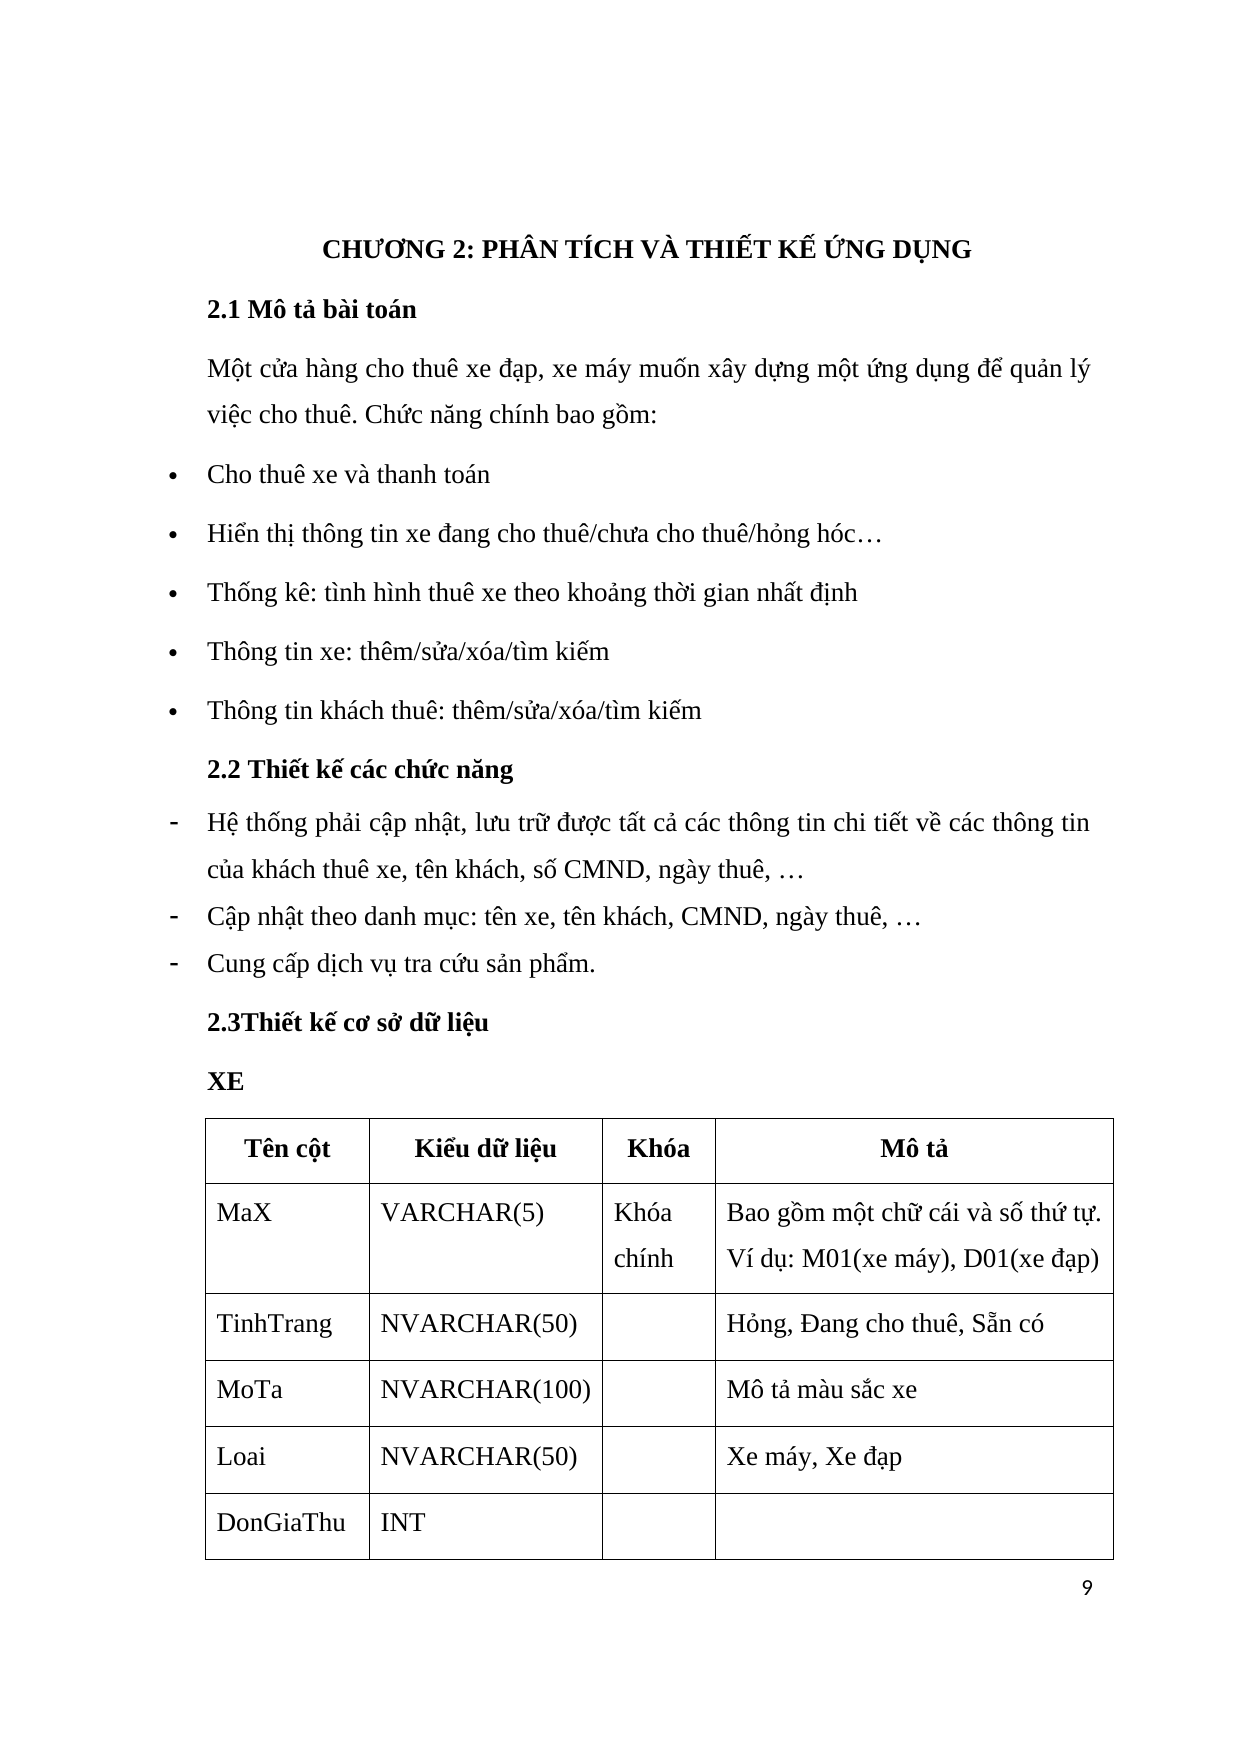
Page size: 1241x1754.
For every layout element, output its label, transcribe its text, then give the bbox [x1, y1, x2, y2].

table_cell NVARCHAR(50) [370, 1294, 602, 1359]
list Hệ thống phải cập nhật, lưu trữ được tất cả các thông tin chi tiết về các thông tin của khách thuê xe, tên khách, số CMND, ngày thuê, … [169, 807, 1092, 884]
table_cell [716, 1494, 1113, 1559]
table_cell [603, 1294, 715, 1359]
list Thống kê: tình hình thuê xe theo khoảng thời gian nhất định [169, 576, 1092, 607]
list Cho thuê xe và thanh toán [169, 458, 1092, 489]
table_cell [603, 1494, 715, 1559]
table_cell Hỏng, Đang cho thuê, Sẵn có [716, 1294, 1113, 1359]
list Thông tin xe: thêm/sửa/xóa/tìm kiếm [169, 635, 1092, 666]
table_cell Xe máy, Xe đạp [716, 1427, 1113, 1492]
table_header Tên cột [206, 1119, 369, 1182]
text Một cửa hàng cho thuê xe đạp, xe máy muốn xây dựng một ứng dụng để quản lý việc cho thuê. Chức năng chính bao gồm: [207, 352, 1092, 430]
table_cell DonGiaThue [206, 1494, 369, 1559]
table_cell [603, 1427, 715, 1492]
table_cell TinhTrang [206, 1294, 369, 1359]
table_cell MaX [206, 1184, 369, 1293]
table_cell Mô tả màu sắc xe [716, 1361, 1113, 1426]
list 2.3Thiết kế cơ sở dữ liệu [207, 1006, 1092, 1037]
table_cell Bao gồm một chữ cái và số thứ tự. Ví dụ: M01(xe máy), D01(xe đạp) [716, 1184, 1113, 1293]
list Cung cấp dịch vụ tra cứu sản phẩm. [169, 947, 1092, 978]
subtitle Chương 2: phân tích và thiết kế ứng dụng [207, 234, 1092, 265]
list 2.1 Mô tả bài toán [207, 293, 1092, 324]
list Thông tin khách thuê: thêm/sửa/xóa/tìm kiếm [169, 694, 1092, 726]
table_cell VARCHAR(5) [370, 1184, 602, 1293]
table_cell INT [370, 1494, 602, 1559]
list Hiển thị thông tin xe đang cho thuê/chưa cho thuê/hỏng hóc… [169, 517, 1092, 548]
table_cell NVARCHAR(50) [370, 1427, 602, 1492]
table_cell MoTa [206, 1361, 369, 1426]
table_cell Loai [206, 1427, 369, 1492]
table_cell NVARCHAR(100) [370, 1361, 602, 1426]
text XE [207, 1065, 1092, 1097]
table_header Mô tả [716, 1119, 1113, 1182]
table_cell [603, 1361, 715, 1426]
table_header Khóa [603, 1119, 715, 1182]
list 2.2 Thiết kế các chức năng [207, 754, 1092, 785]
list Cập nhật theo danh mục: tên xe, tên khách, CMND, ngày thuê, … [169, 900, 1092, 931]
table_header Kiểu dữ liệu [370, 1119, 602, 1182]
table_cell Khóa chính [603, 1184, 715, 1293]
